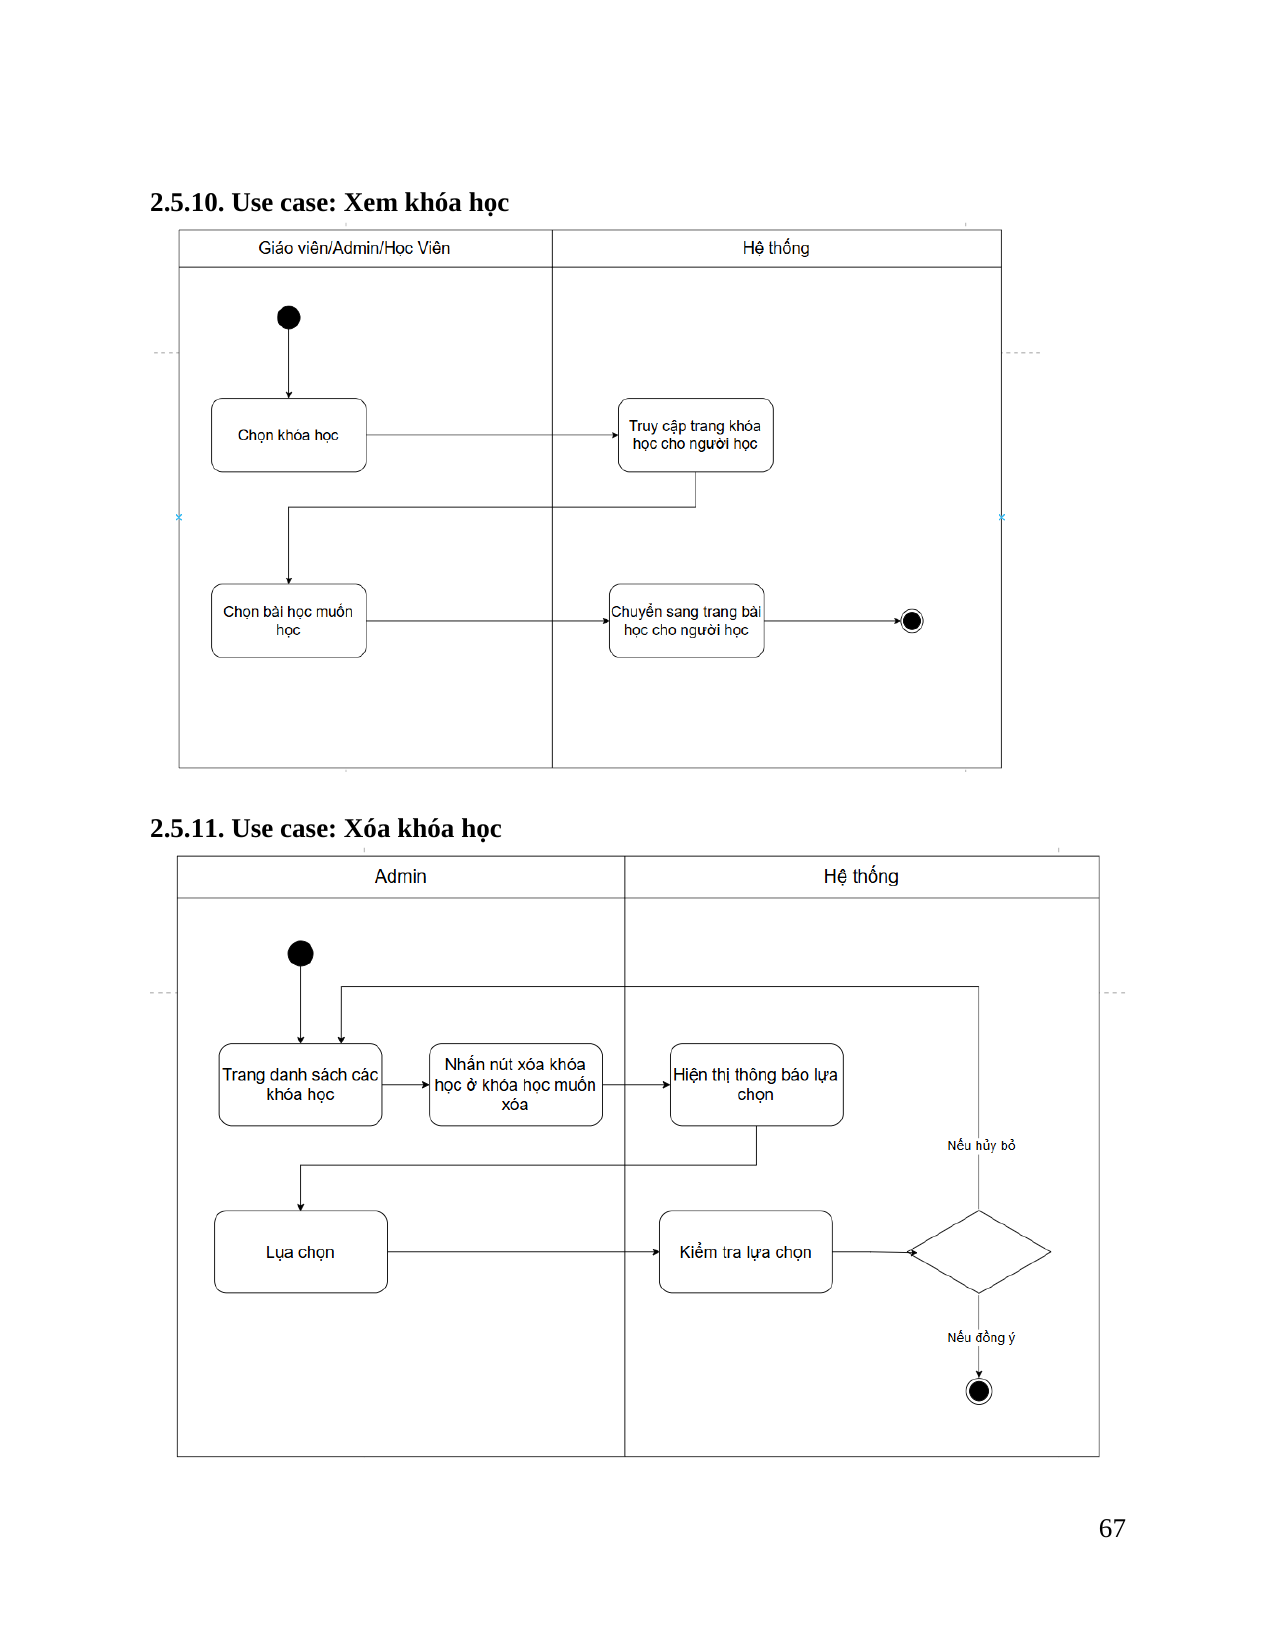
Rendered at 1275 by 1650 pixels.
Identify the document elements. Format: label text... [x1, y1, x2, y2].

text 2.5.11. Use case: Xóa khóa học [150, 812, 1125, 843]
text 2.5.10. Use case: Xem khóa học [150, 186, 1125, 217]
picture [150, 221, 1040, 772]
picture [150, 847, 1125, 1458]
